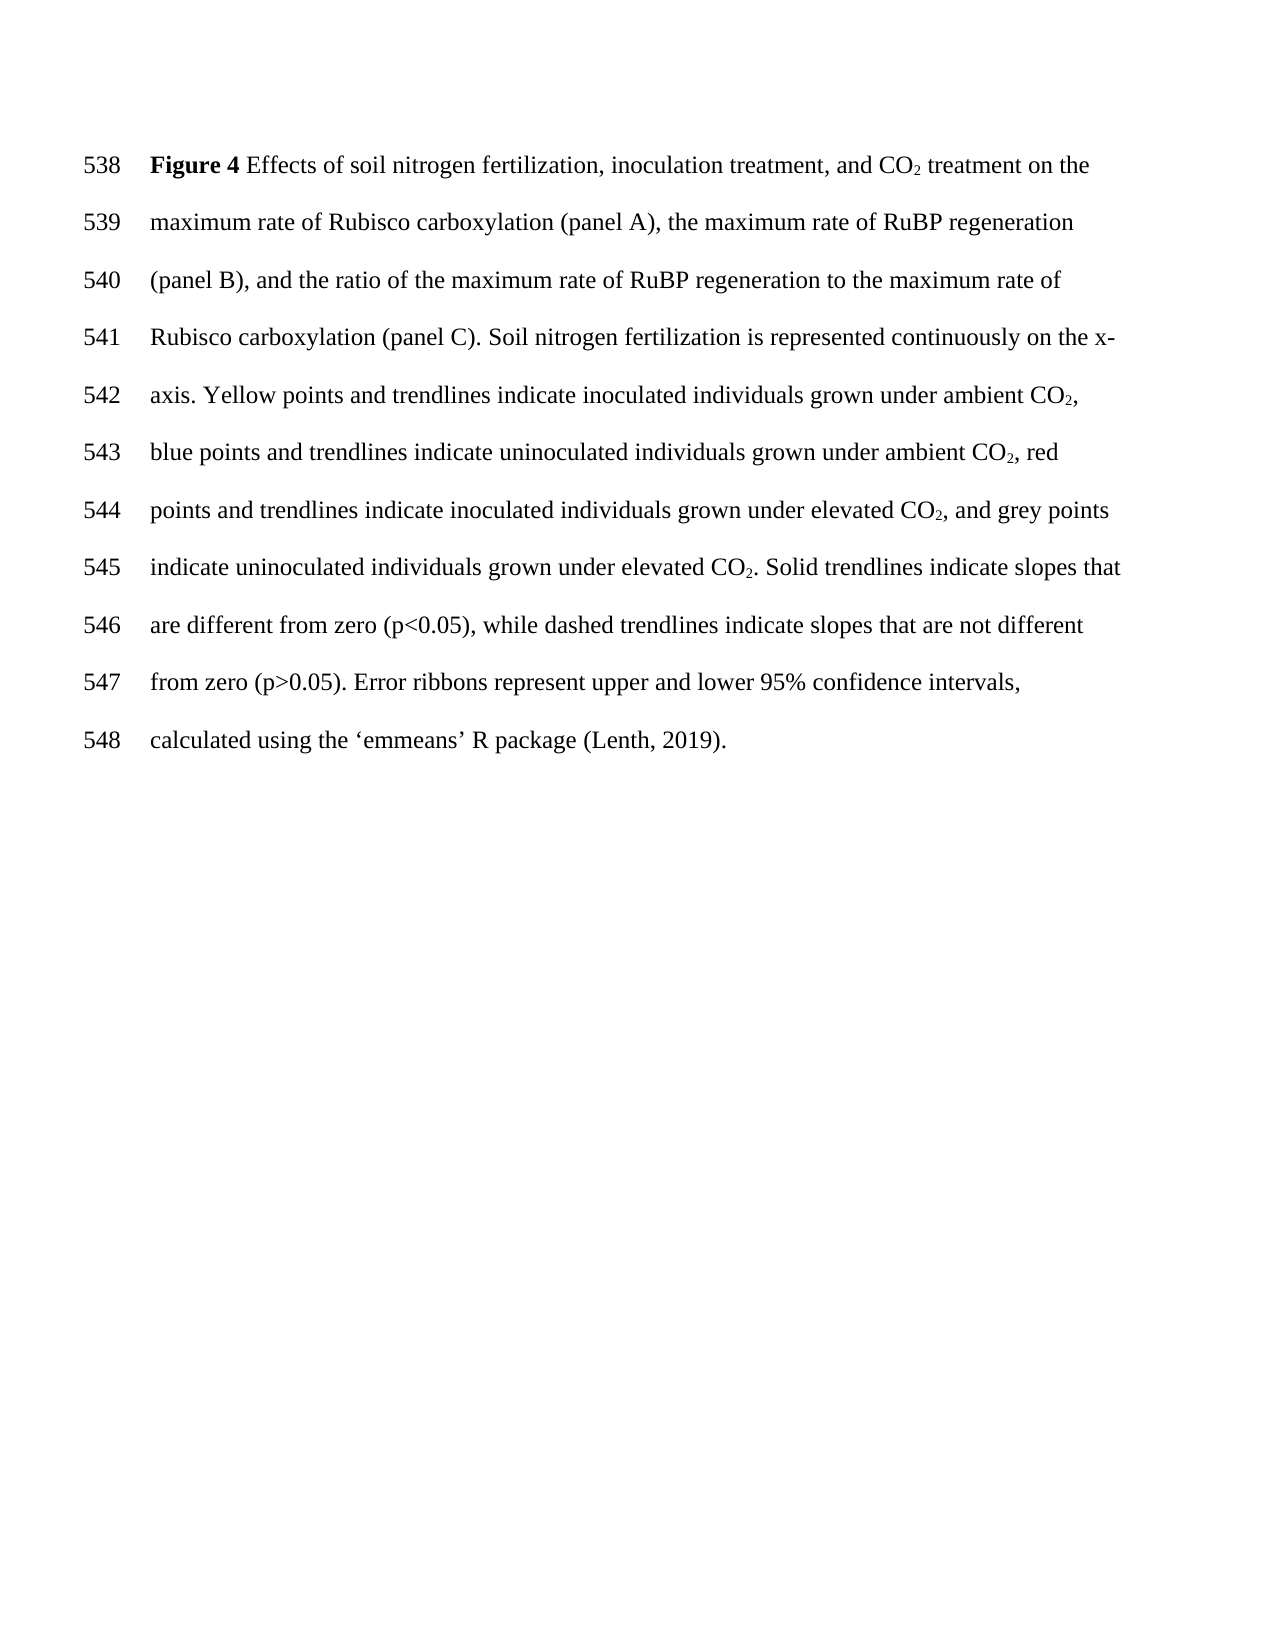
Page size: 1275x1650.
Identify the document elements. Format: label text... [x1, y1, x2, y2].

text Figure 4 Effects of soil nitrogen fertilization, inoculation treatment, and CO2 treatment on the maximum rate of Rubisco carboxylation (panel A), the maximum rate of RuBP regeneration (panel B), and the ratio of the maximum rate of RuBP regeneration to the maximum rate of Rubisco carboxylation (panel C). Soil nitrogen fertilization is represented continuously on the x-axis. Yellow points and trendlines indicate inoculated individuals grown under ambient CO2, blue points and trendlines indicate uninoculated individuals grown under ambient CO2, red points and trendlines indicate inoculated individuals grown under elevated CO2, and grey points indicate uninoculated individuals grown under elevated CO2. Solid trendlines indicate slopes that are different from zero (p<0.05), while dashed trendlines indicate slopes that are not different from zero (p>0.05). Error ribbons represent upper and lower 95% confidence intervals, calculated using the ‘emmeans’ R package (Lenth, 2019). [150, 150, 1125, 754]
